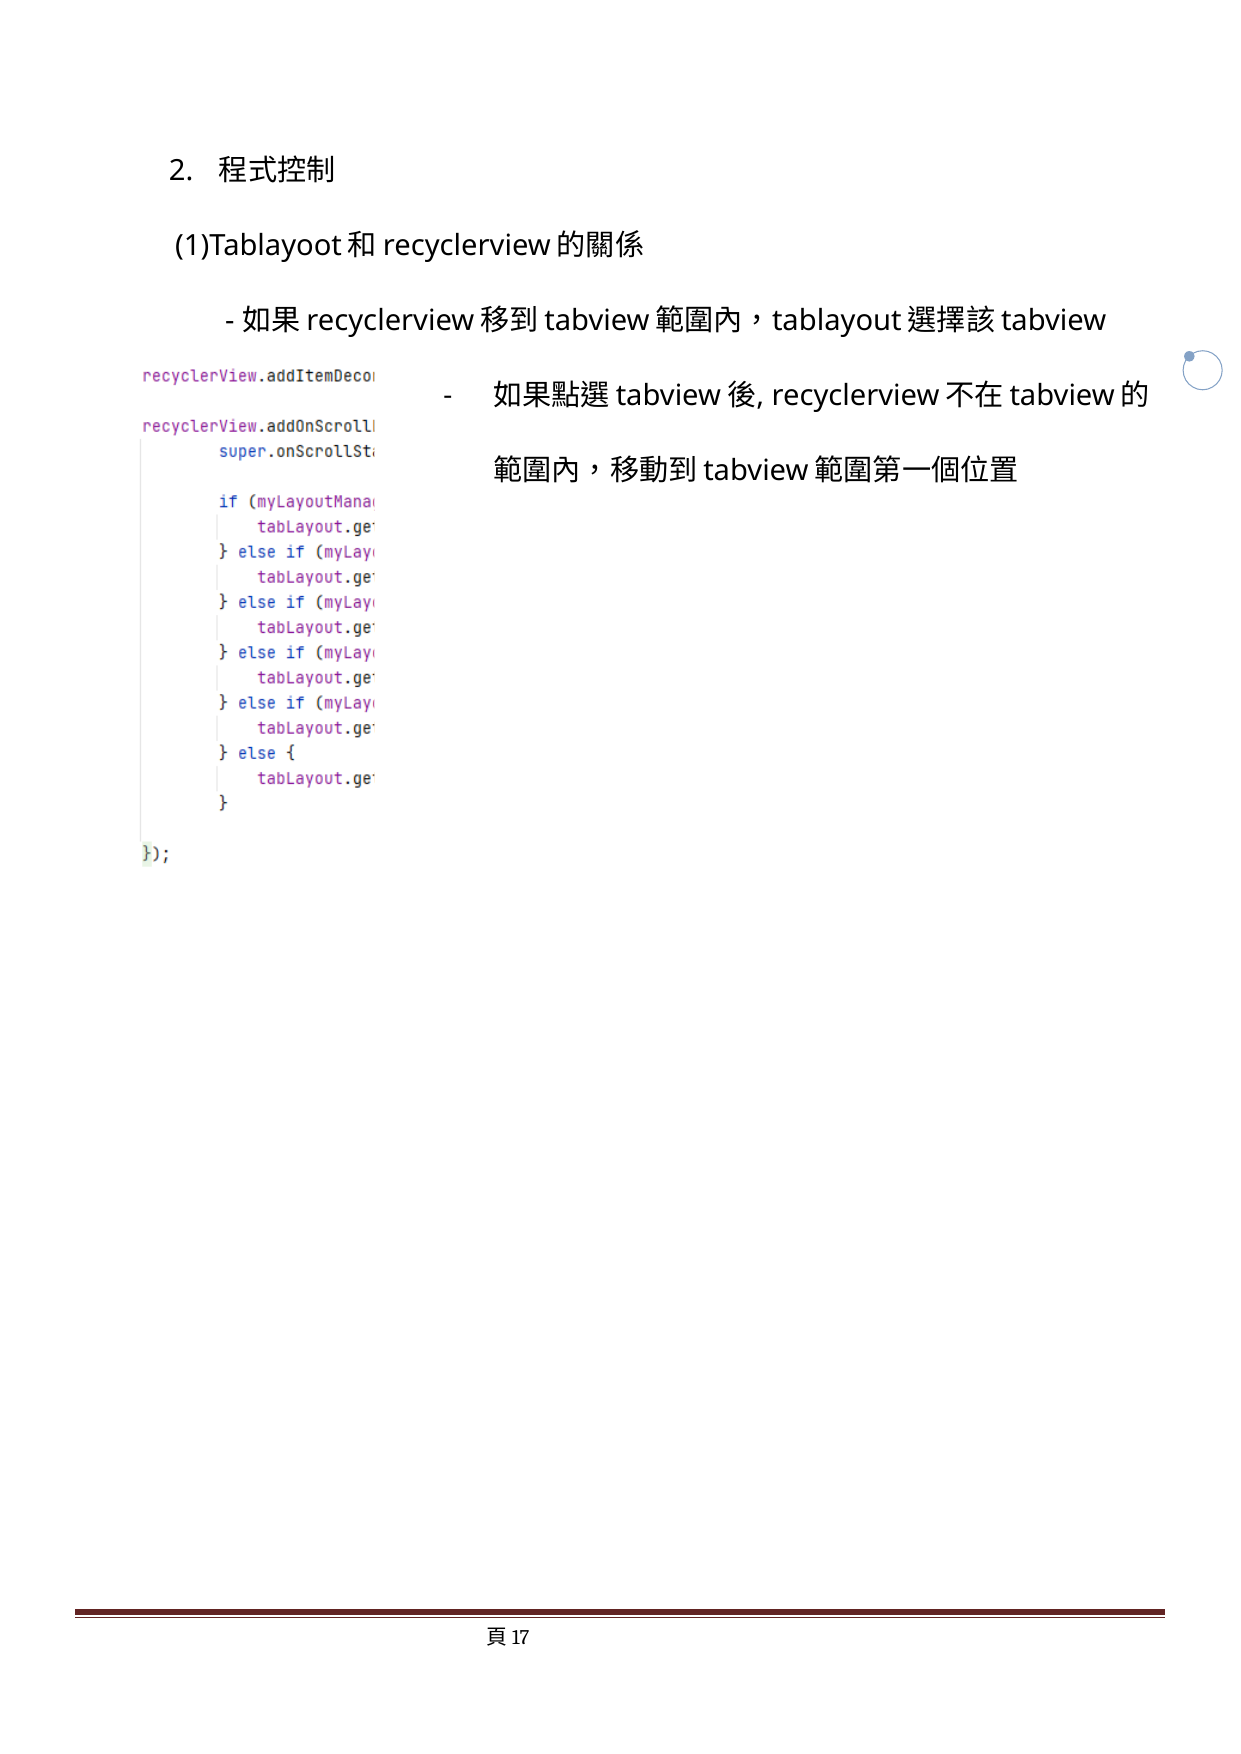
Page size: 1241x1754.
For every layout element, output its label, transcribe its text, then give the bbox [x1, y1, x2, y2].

list 如果點選tabview後, recyclerview不在tabview的範圍內，移動到tabview範圍第一個位置 [125, 355, 1165, 505]
picture [137, 361, 376, 870]
list 程式控制 [169, 130, 1165, 205]
text - 如果recyclerview移到tabview範圍內，tablayout選擇該tabview [175, 280, 1165, 355]
text (1)Tablayoot和recyclerview的關係 [125, 205, 1165, 280]
